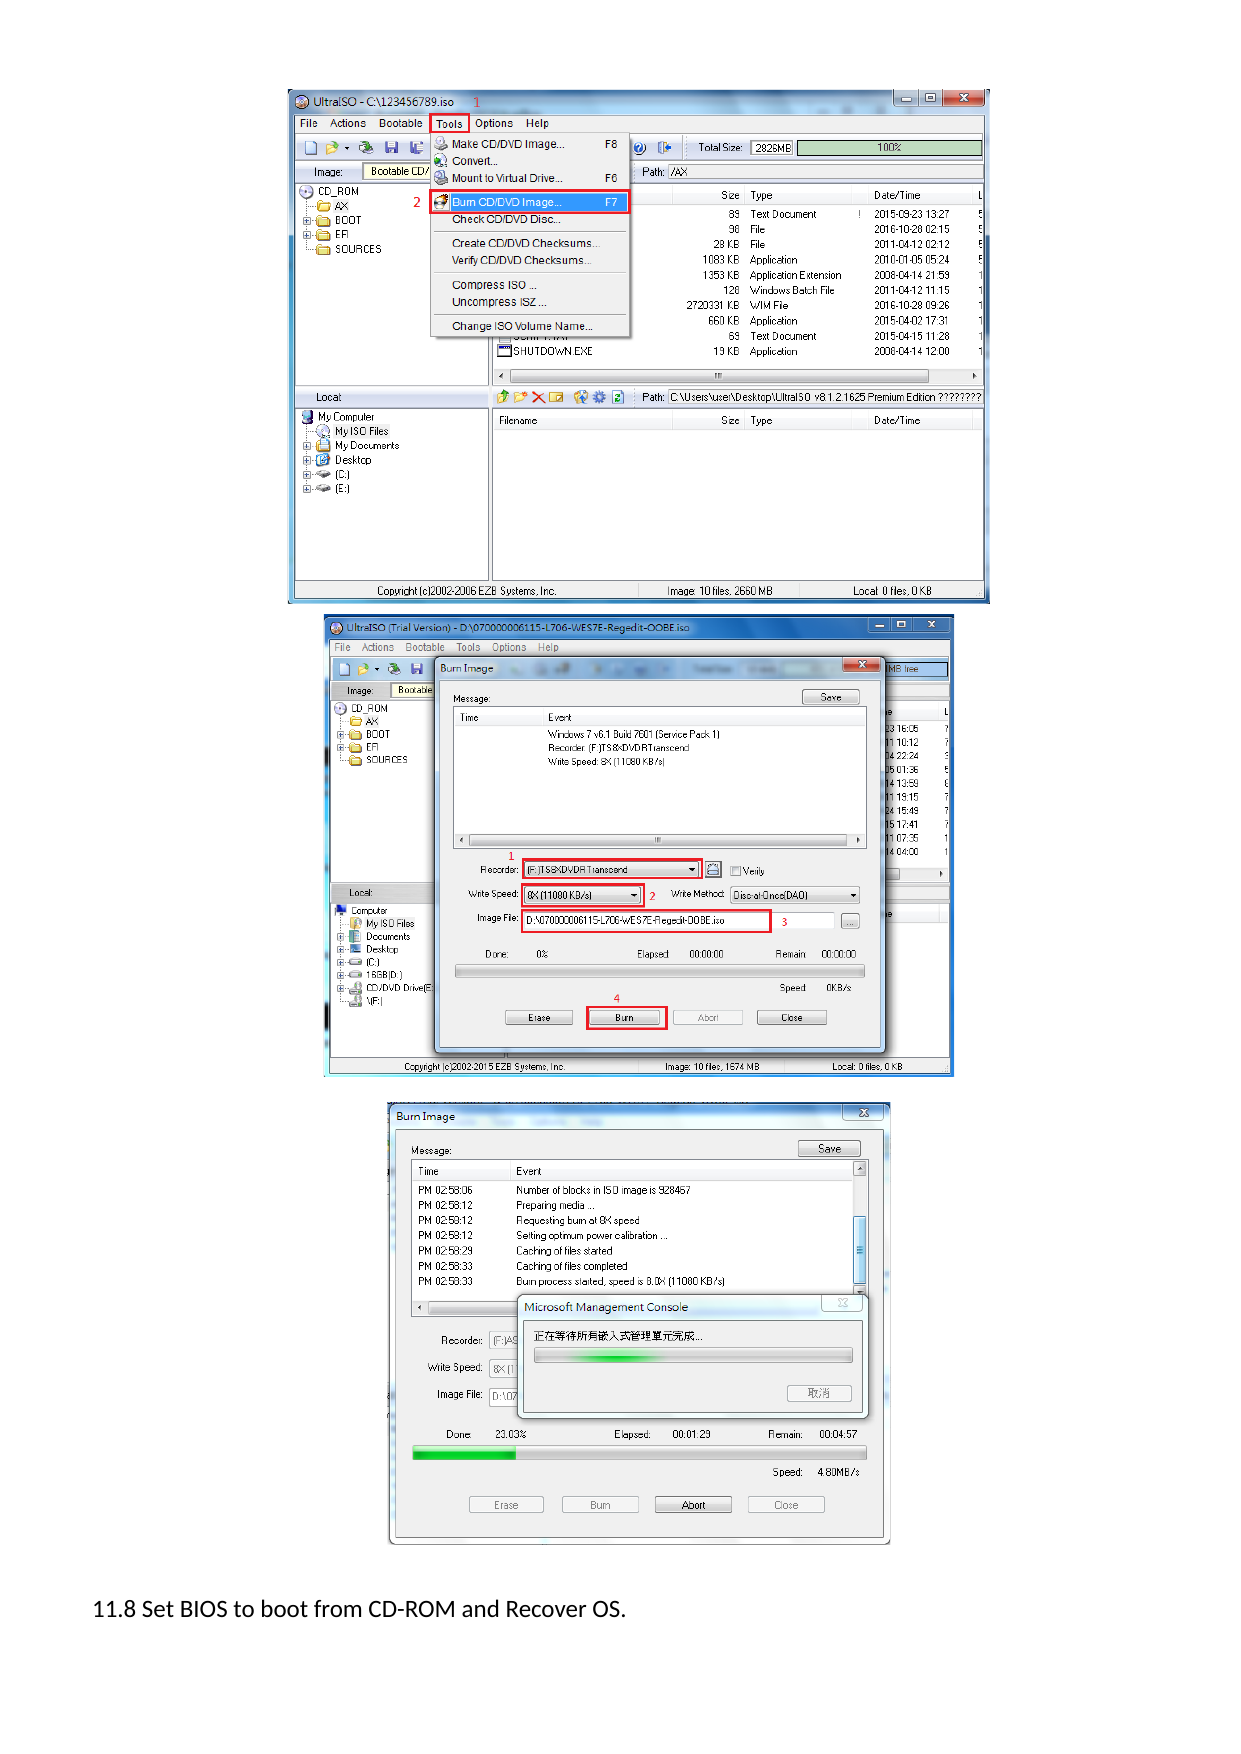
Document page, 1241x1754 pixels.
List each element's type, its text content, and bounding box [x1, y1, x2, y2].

picture [287, 89, 990, 604]
text 11.8 Set BIOS to boot from CD-ROM and Recover OS. [75, 1589, 1165, 1627]
picture [387, 1102, 891, 1545]
picture [323, 614, 955, 1077]
